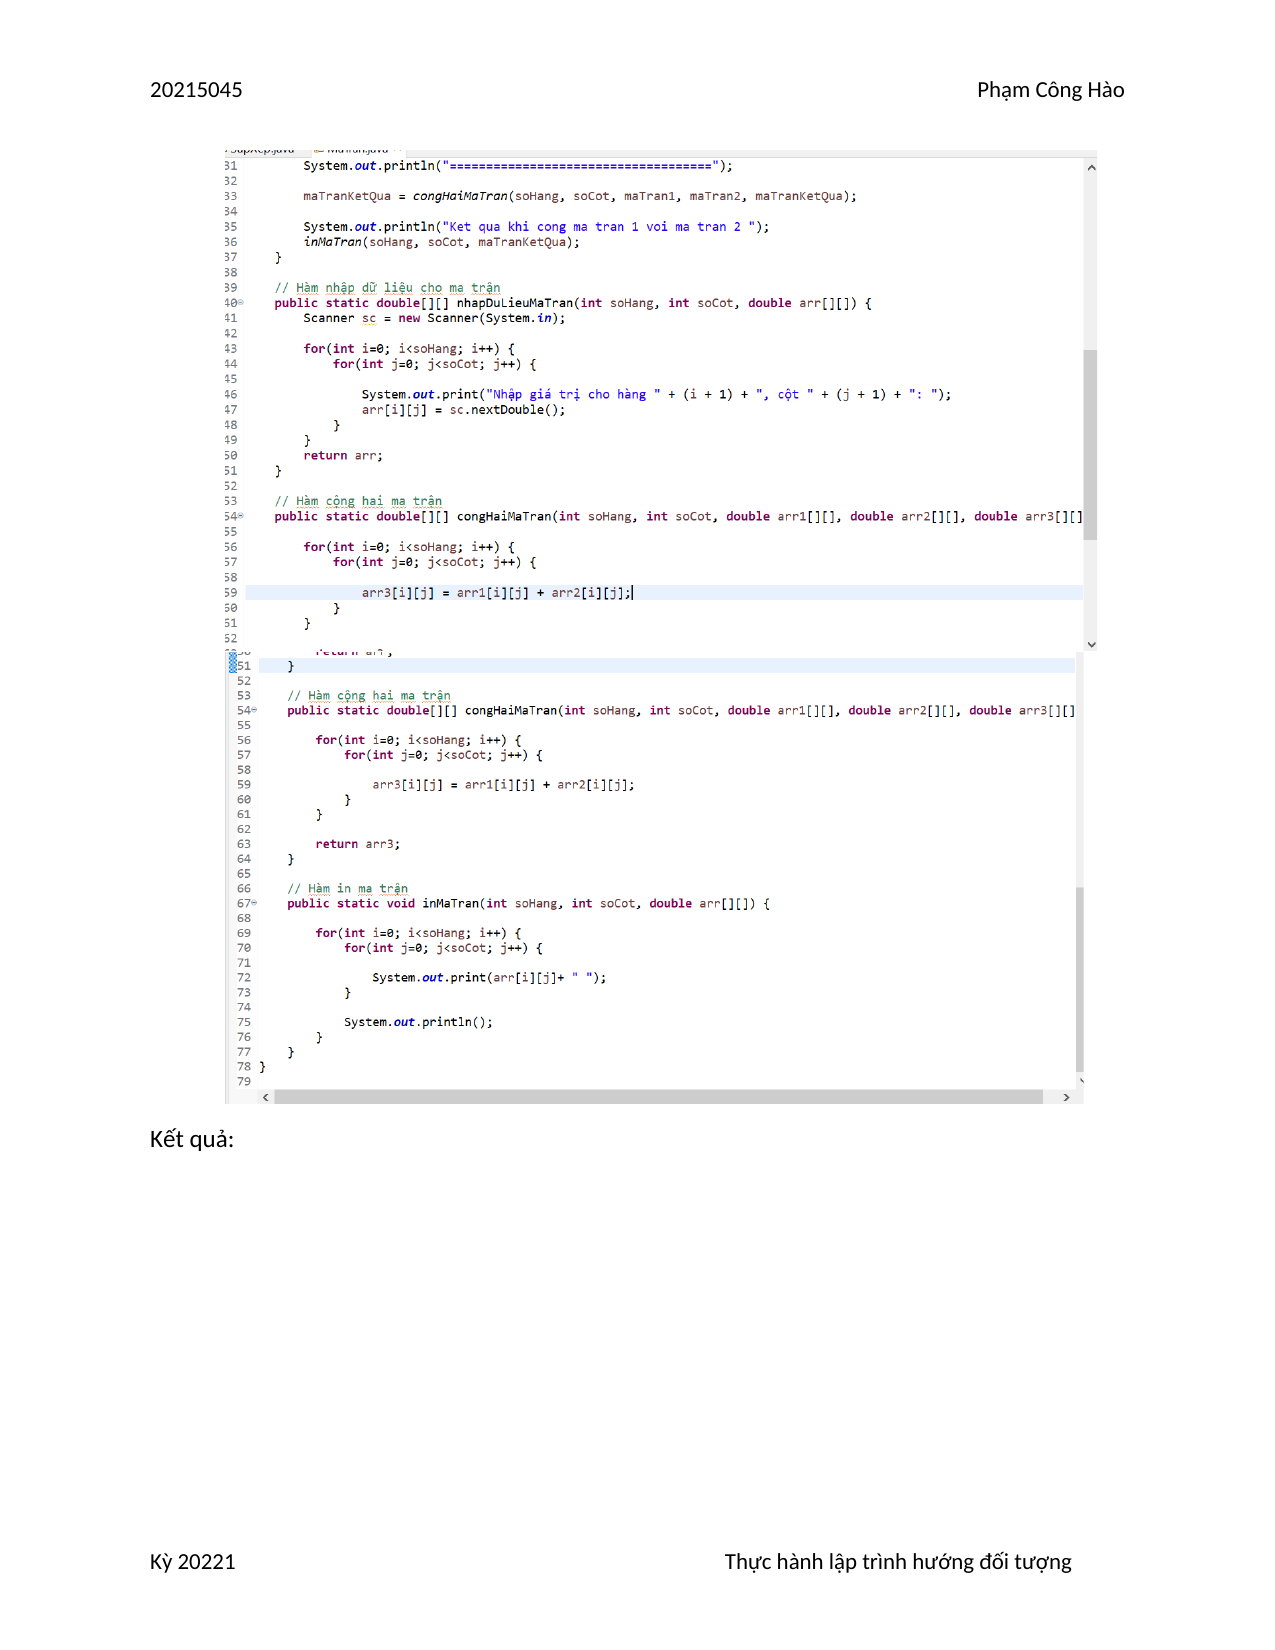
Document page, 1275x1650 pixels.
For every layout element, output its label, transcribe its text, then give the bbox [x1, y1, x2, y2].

picture [225, 150, 1098, 651]
text Kết quả: [150, 1123, 1125, 1153]
picture [225, 652, 1084, 1104]
